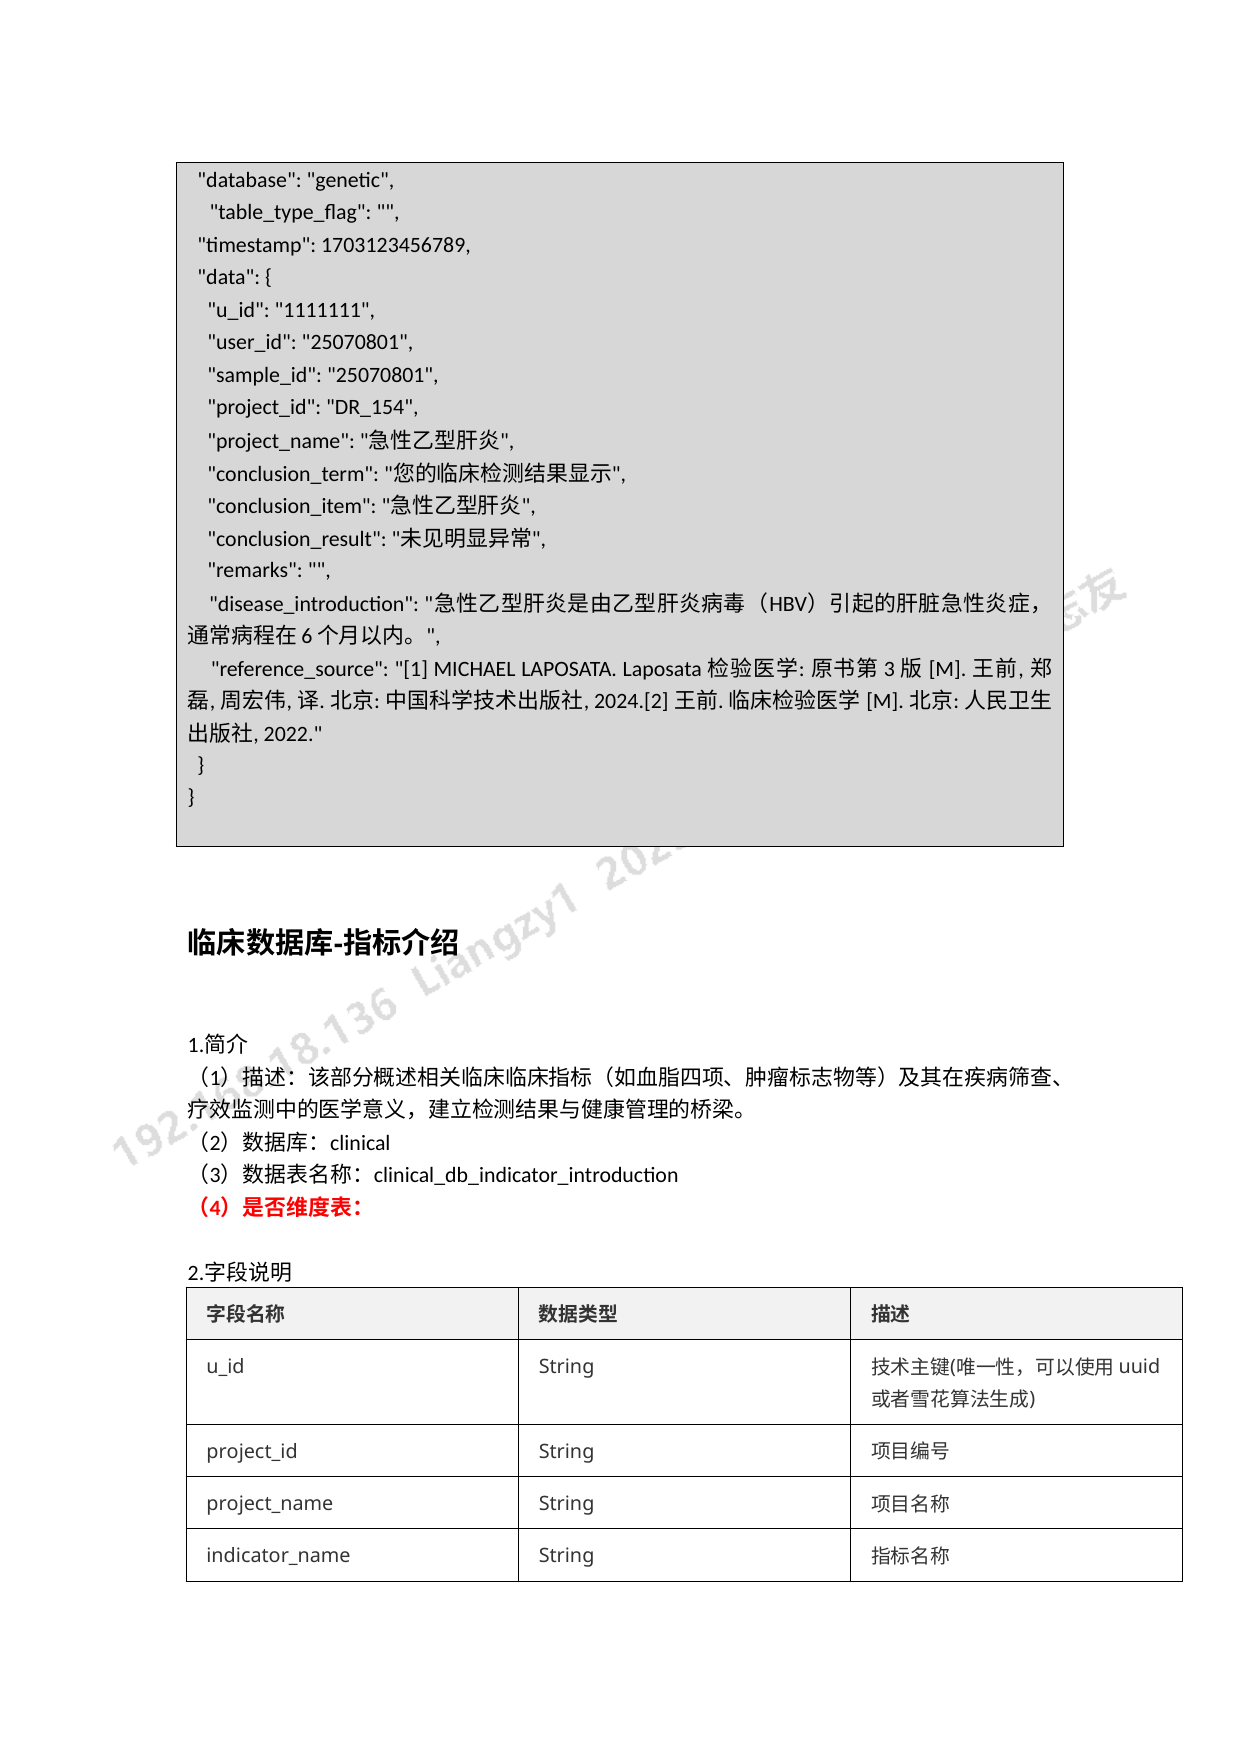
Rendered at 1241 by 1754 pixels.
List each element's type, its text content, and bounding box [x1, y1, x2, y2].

table_cell 技术主键(唯一性，可以使用uuid或者雪花算法生成) [851, 1340, 1182, 1424]
table_cell project_id [187, 1425, 518, 1476]
list （2）数据库：clinical [187, 1124, 1053, 1157]
list （1）描述：该部分概述相关临床临床指标（如血脂四项、肿瘤标志物等）及其在疾病筛查、疗效监测中的医学意义，建立检测结果与健康管理的桥梁。 [187, 1059, 1053, 1124]
table_cell String [519, 1529, 850, 1581]
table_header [177, 163, 1063, 846]
table_cell 指标名称 [851, 1529, 1182, 1581]
table_cell String [519, 1425, 850, 1476]
table_cell u_id [187, 1340, 518, 1424]
subtitle 临床数据库-指标介绍 [187, 908, 1053, 973]
table_cell 项目名称 [851, 1477, 1182, 1528]
table_cell 项目编号 [851, 1425, 1182, 1476]
list （3）数据表名称：clinical_db_indicator_introduction [187, 1157, 1053, 1189]
table_cell project_name [187, 1477, 518, 1528]
table_cell indicator_name [187, 1529, 518, 1581]
list （4）是否维度表： [187, 1189, 1053, 1222]
table_header 字段名称 [187, 1288, 518, 1339]
list 1.简介 [187, 1027, 1053, 1059]
table_header 描述 [851, 1288, 1182, 1339]
table_header 数据类型 [519, 1288, 850, 1339]
list 2.字段说明 [187, 1254, 1053, 1287]
table_cell String [519, 1477, 850, 1528]
table_cell String [519, 1340, 850, 1424]
